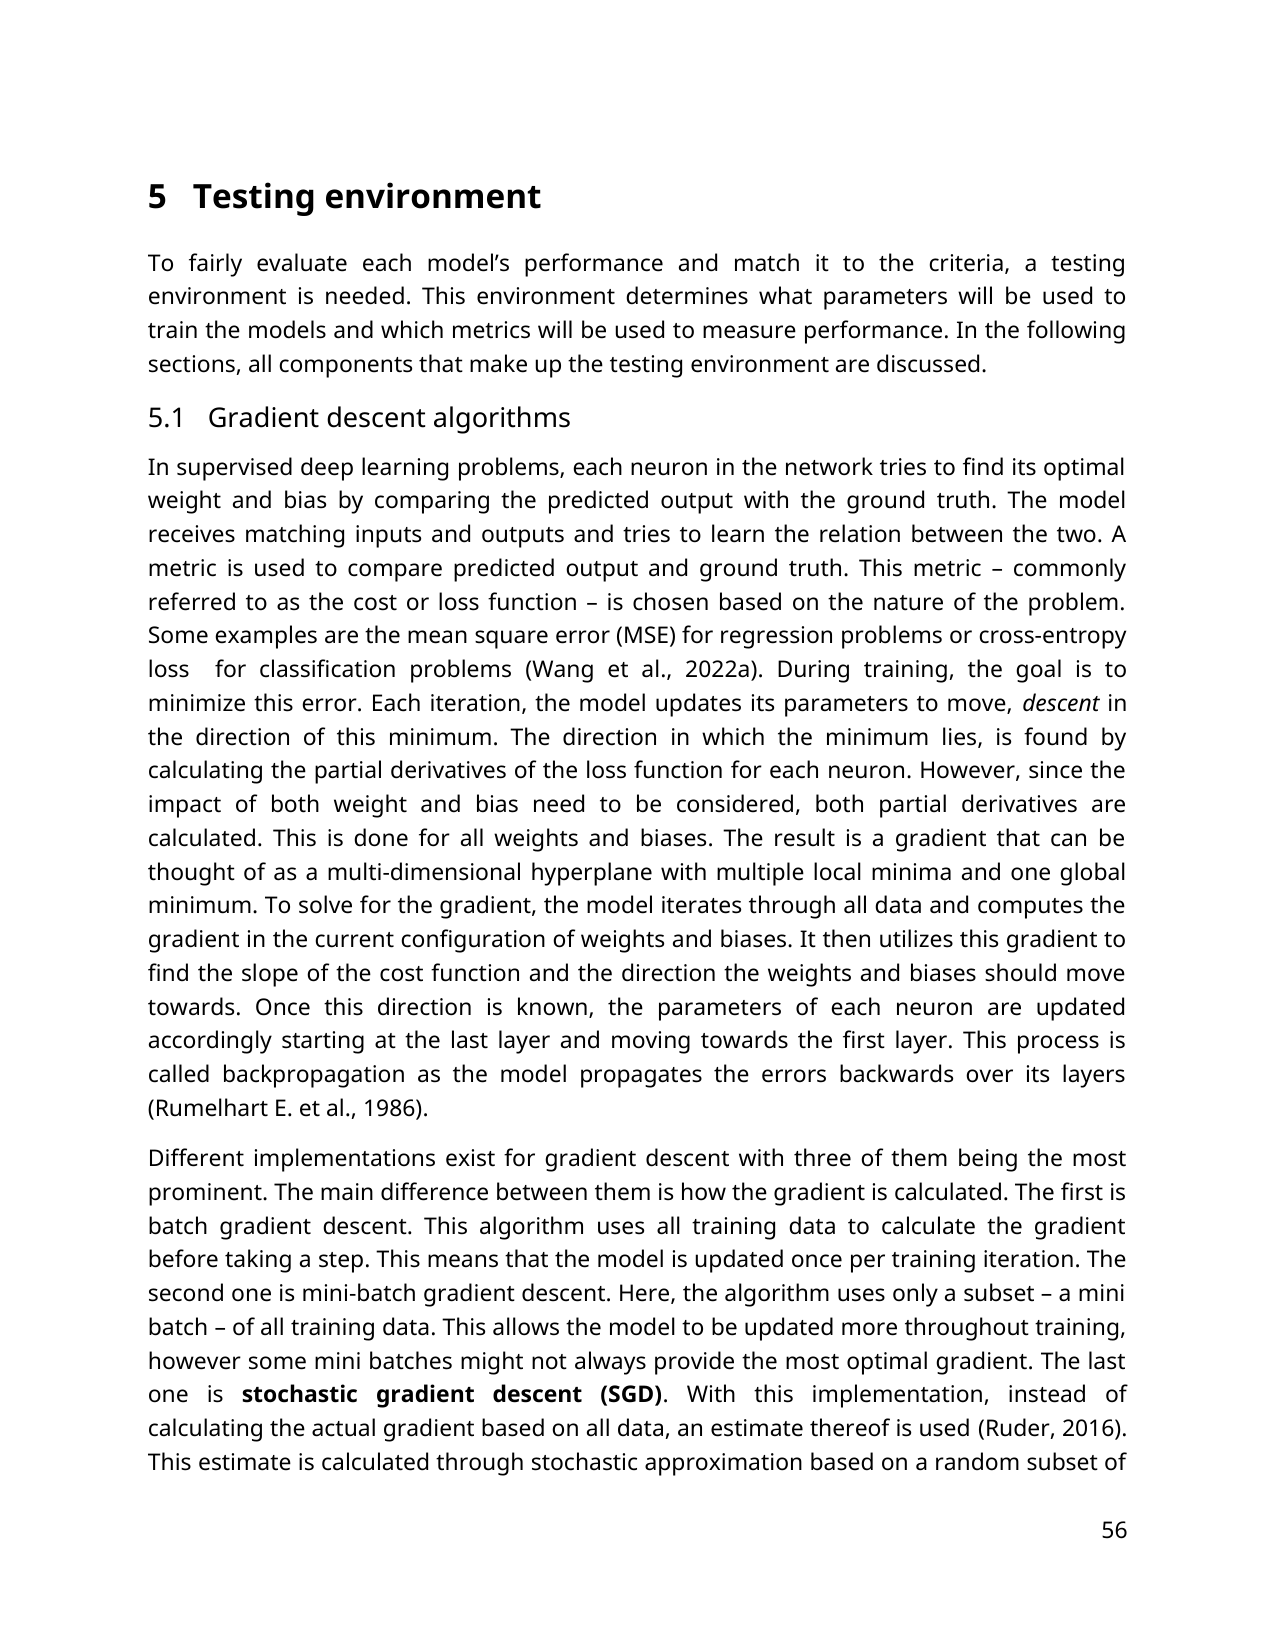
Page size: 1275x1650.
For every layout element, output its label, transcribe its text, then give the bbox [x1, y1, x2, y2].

subtitle Gradient descent algorithms [148, 398, 1127, 435]
subtitle Testing environment [148, 173, 1127, 218]
text In supervised deep learning problems, each neuron in the network tries to find its optimal weight and bias by comparing the predicted output with the ground truth. The model receives matching inputs and outputs and tries to learn the relation between the two. A metric is used to compare predicted output and ground truth. This metric – commonly referred to as the cost or loss function – is chosen based on the nature of the problem. Some examples are the mean square error (MSE) for regression problems or cross-entropy loss for classification problems . During training, the goal is to minimize this error. Each iteration, the model updates its parameters to move, descent in the direction of this minimum. The direction in which the minimum lies, is found by calculating the partial derivatives of the loss function for each neuron. However, since the impact of both weight and bias need to be considered, both partial derivatives are calculated. This is done for all weights and biases. The result is a gradient that can be thought of as a multi-dimensional hyperplane with multiple local minima and one global minimum. To solve for the gradient, the model iterates through all data and computes the gradient in the current configuration of weights and biases. It then utilizes this gradient to find the slope of the cost function and the direction the weights and biases should move towards. Once this direction is known, the parameters of each neuron are updated accordingly starting at the last layer and moving towards the first layer. This process is called backpropagation as the model propagates the errors backwards over its layers . [148, 451, 1127, 1123]
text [148, 1142, 1127, 1477]
text To fairly evaluate each model’s performance and match it to the criteria, a testing environment is needed. This environment determines what parameters will be used to train the models and which metrics will be used to measure performance. In the following sections, all components that make up the testing environment are discussed. [148, 247, 1127, 379]
